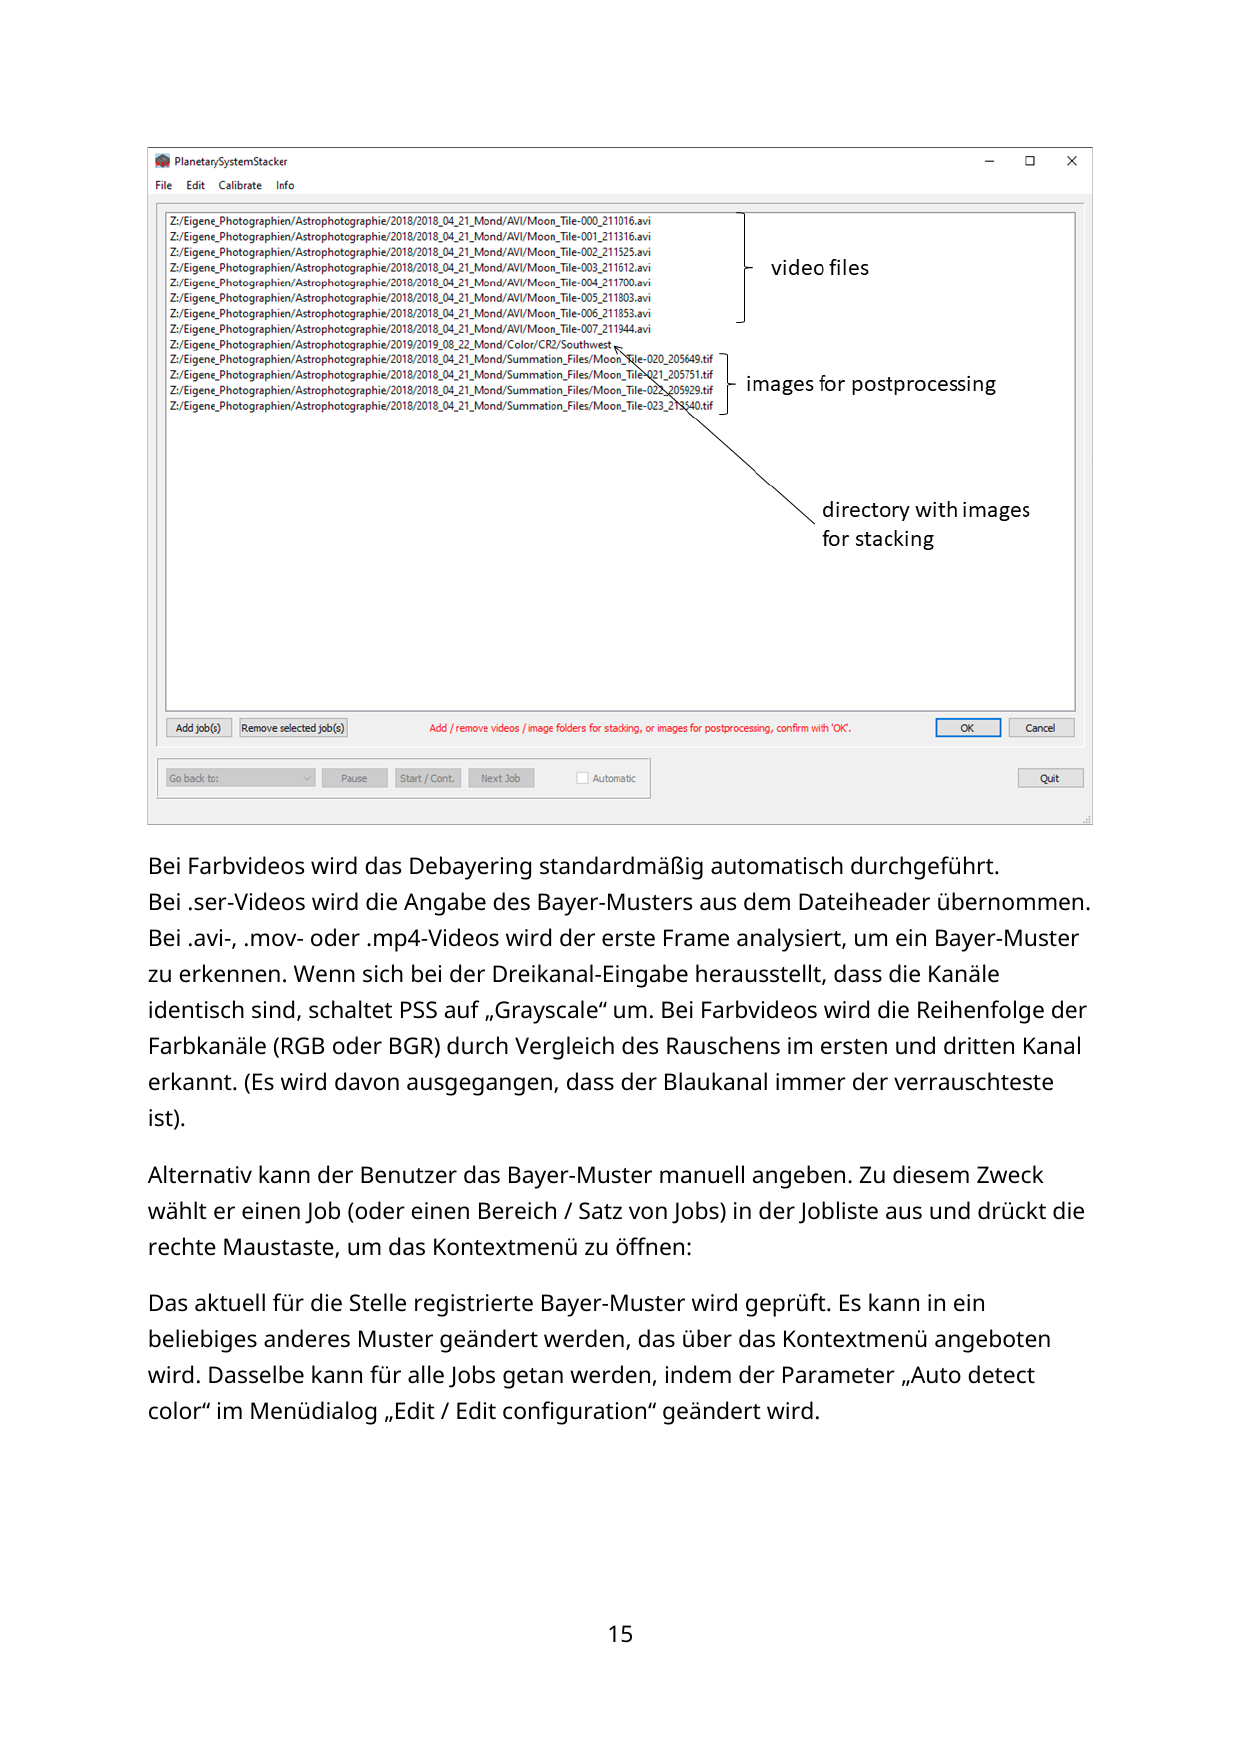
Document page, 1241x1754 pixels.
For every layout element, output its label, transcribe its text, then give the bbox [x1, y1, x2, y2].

text Das aktuell für die Stelle registrierte Bayer-Muster wird geprüft. Es kann in ein beliebiges anderes Muster geändert werden, das über das Kontextmenü angeboten wird. Dasselbe kann für alle Jobs getan werden, indem der Parameter „Auto detect color“ im Menüdialog „Edit / Edit configuration“ geändert wird. [148, 1287, 1093, 1426]
picture [147, 147, 1093, 825]
text Bei Farbvideos wird das Debayering standardmäßig automatisch durchgeführt. Bei .ser-Videos wird die Angabe des Bayer-Musters aus dem Dateiheader übernommen. Bei .avi-, .mov- oder .mp4-Videos wird der erste Frame analysiert, um ein Bayer-Muster zu erkennen. Wenn sich bei der Dreikanal-Eingabe herausstellt, dass die Kanäle identisch sind, schaltet PSS auf „Grayscale“ um. Bei Farbvideos wird die Reihenfolge der Farbkanäle (RGB oder BGR) durch Vergleich des Rauschens im ersten und dritten Kanal erkannt. (Es wird davon ausgegangen, dass der Blaukanal immer der verrauschteste ist). [148, 850, 1093, 1133]
text Alternativ kann der Benutzer das Bayer-Muster manuell angeben. Zu diesem Zweck wählt er einen Job (oder einen Bereich / Satz von Jobs) in der Jobliste aus und drückt die rechte Maustaste, um das Kontextmenü zu öffnen: [148, 1159, 1093, 1262]
